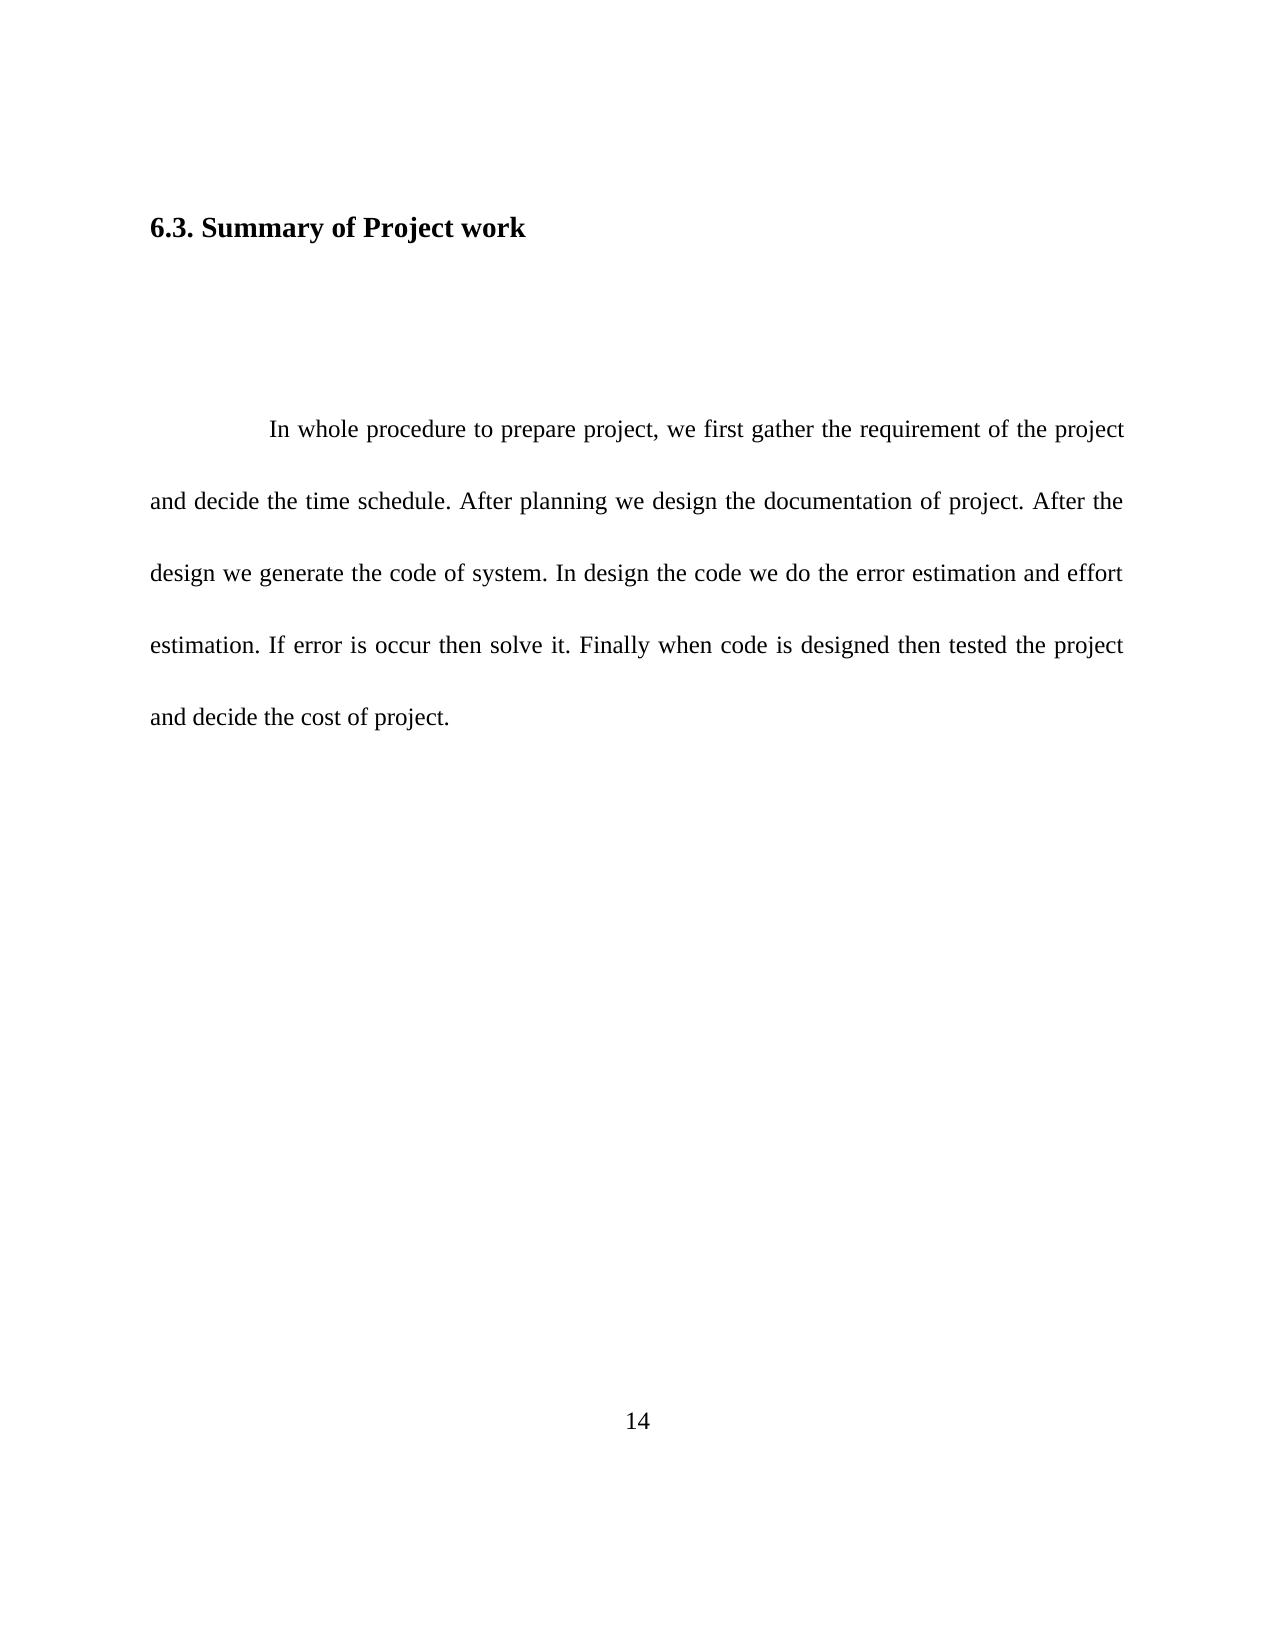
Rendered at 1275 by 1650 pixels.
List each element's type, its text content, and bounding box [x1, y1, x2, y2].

text In whole procedure to prepare project, we first gather the requirement of the project and decide the time schedule. After planning we design the documentation of project. After the design we generate the code of system. In design the code we do the error estimation and effort estimation. If error is occur then solve it. Finally when code is designed then tested the project and decide the cost of project. [150, 414, 1125, 730]
text 14 [150, 1406, 1125, 1435]
text 6.3. Summary of Project work [150, 210, 1125, 244]
